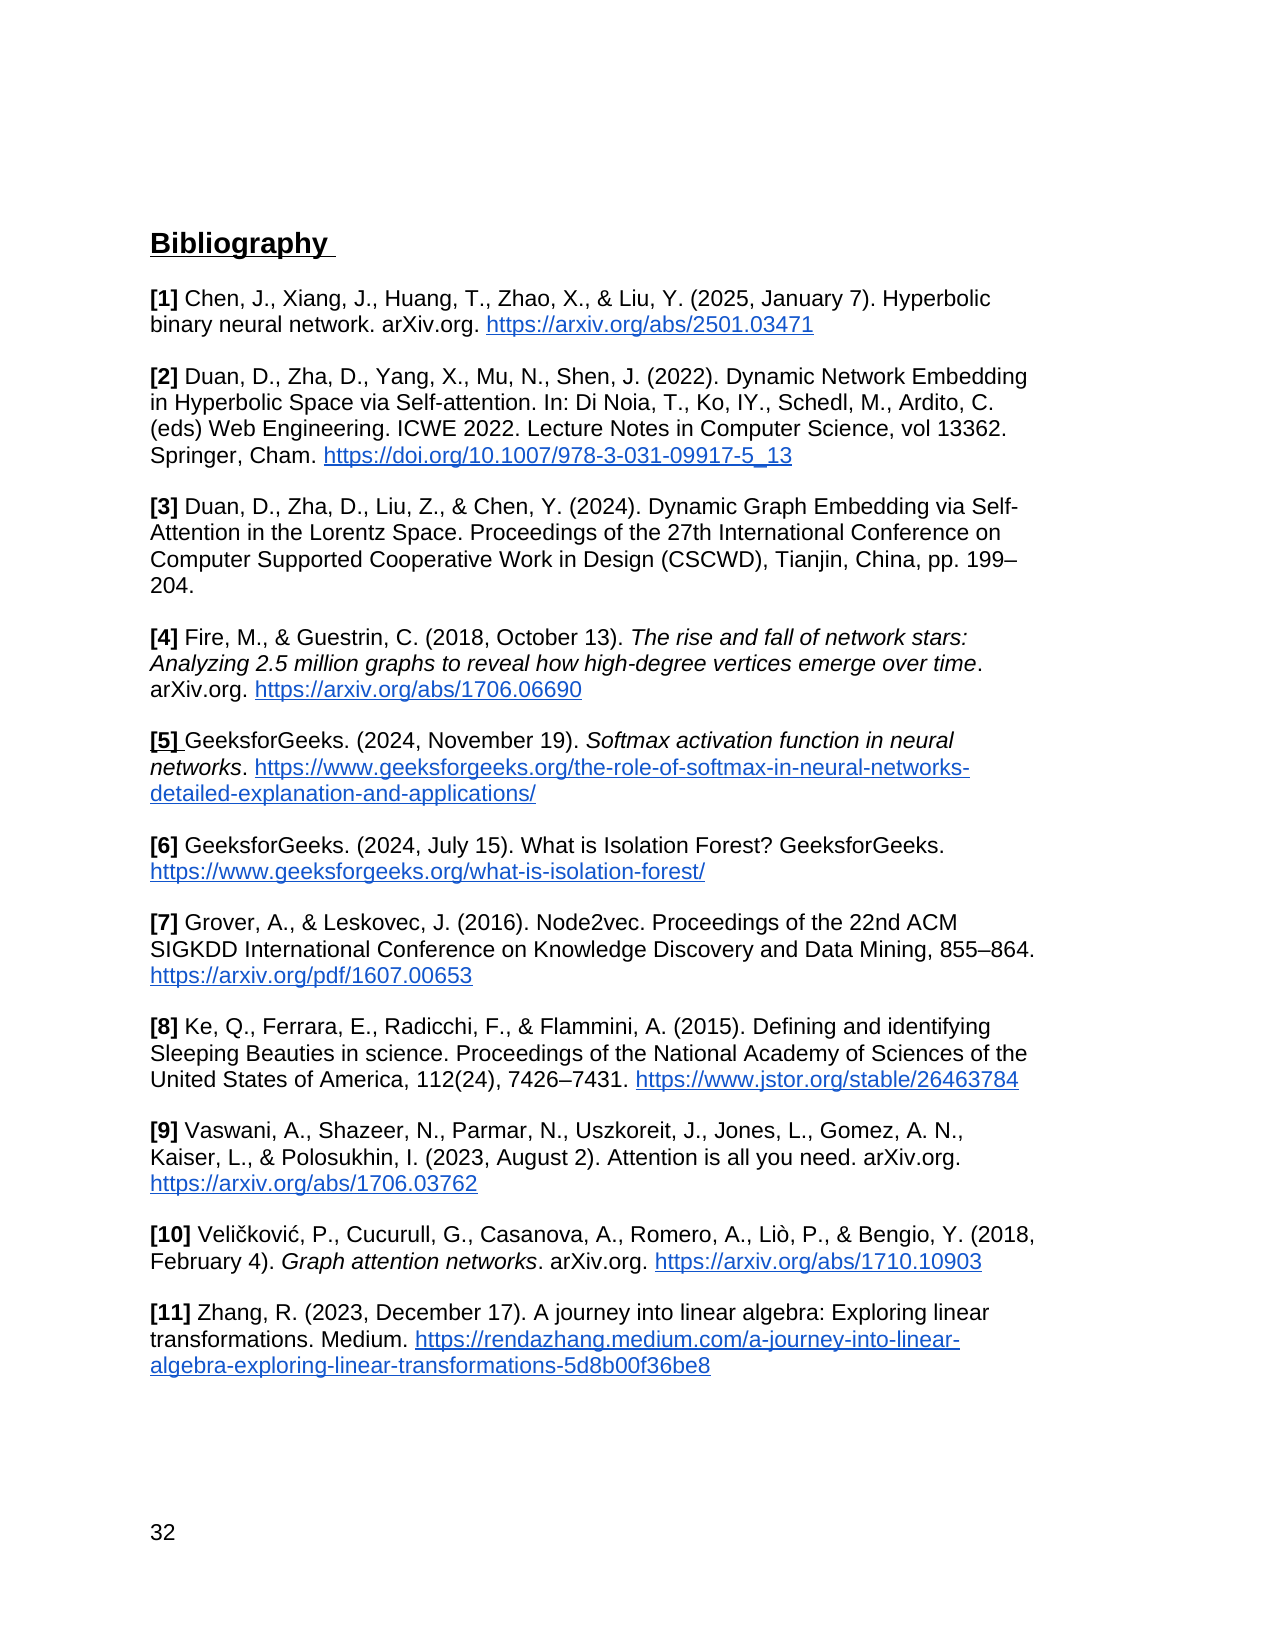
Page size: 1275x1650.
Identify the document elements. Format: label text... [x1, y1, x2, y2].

text [4] Fire, M., & Guestrin, C. (2018, October 13). The rise and fall of network stars: Analyzing 2.5 million graphs to reveal how high-degree vertices emerge over time. arXiv.org. https://arxiv.org/abs/1706.06690 [150, 623, 1037, 702]
text [1] Chen, J., Xiang, J., Huang, T., Zhao, X., & Liu, Y. (2025, January 7). Hyperbolic binary neural network. arXiv.org. https://arxiv.org/abs/2501.03471 [150, 285, 1037, 338]
text [8] Ke, Q., Ferrara, E., Radicchi, F., & Flammini, A. (2015). Defining and identifying Sleeping Beauties in science. Proceedings of the National Academy of Sciences of the United States of America, 112(24), 7426–7431. https://www.jstor.org/stable/26463784 [150, 1013, 1037, 1092]
text [2] Duan, D., Zha, D., Yang, X., Mu, N., Shen, J. (2022). Dynamic Network Embedding in Hyperbolic Space via Self-attention. In: Di Noia, T., Ko, IY., Schedl, M., Ardito, C. (eds) Web Engineering. ICWE 2022. Lecture Notes in Computer Science, vol 13362. Springer, Cham. https://doi.org/10.1007/978-3-031-09917-5_13 [150, 363, 1037, 468]
text [6] GeeksforGeeks. (2024, July 15). What is Isolation Forest? GeeksforGeeks. https://www.geeksforgeeks.org/what-is-isolation-forest/ [150, 832, 1037, 884]
text [9] Vaswani, A., Shazeer, N., Parmar, N., Uszkoreit, J., Jones, L., Gomez, A. N., Kaiser, L., & Polosukhin, I. (2023, August 2). Attention is all you need. arXiv.org. https://arxiv.org/abs/1706.03762 [150, 1117, 1037, 1196]
text [5] GeeksforGeeks. (2024, November 19). Softmax activation function in neural networks. https://www.geeksforgeeks.org/the-role-of-softmax-in-neural-networks-detailed-explanation-and-applications/ [150, 727, 1037, 807]
text [10] Veličković, P., Cucurull, G., Casanova, A., Romero, A., Liò, P., & Bengio, Y. (2018, February 4). Graph attention networks. arXiv.org. https://arxiv.org/abs/1710.10903 [150, 1221, 1037, 1274]
text [7] Grover, A., & Leskovec, J. (2016). Node2vec. Proceedings of the 22nd ACM SIGKDD International Conference on Knowledge Discovery and Data Mining, 855–864. https://arxiv.org/pdf/1607.00653 [150, 909, 1037, 988]
text Bibliography [150, 226, 1037, 260]
text [11] Zhang, R. (2023, December 17). A journey into linear algebra: Exploring linear transformations. Medium. https://rendazhang.medium.com/a-journey-into-linear-algebra-exploring-linear-transformations-5d8b00f36be8 [150, 1299, 1037, 1378]
text [3] Duan, D., Zha, D., Liu, Z., & Chen, Y. (2024). Dynamic Graph Embedding via Self-Attention in the Lorentz Space. Proceedings of the 27th International Conference on Computer Supported Cooperative Work in Design (CSCWD), Tianjin, China, pp. 199–204. [150, 493, 1037, 598]
